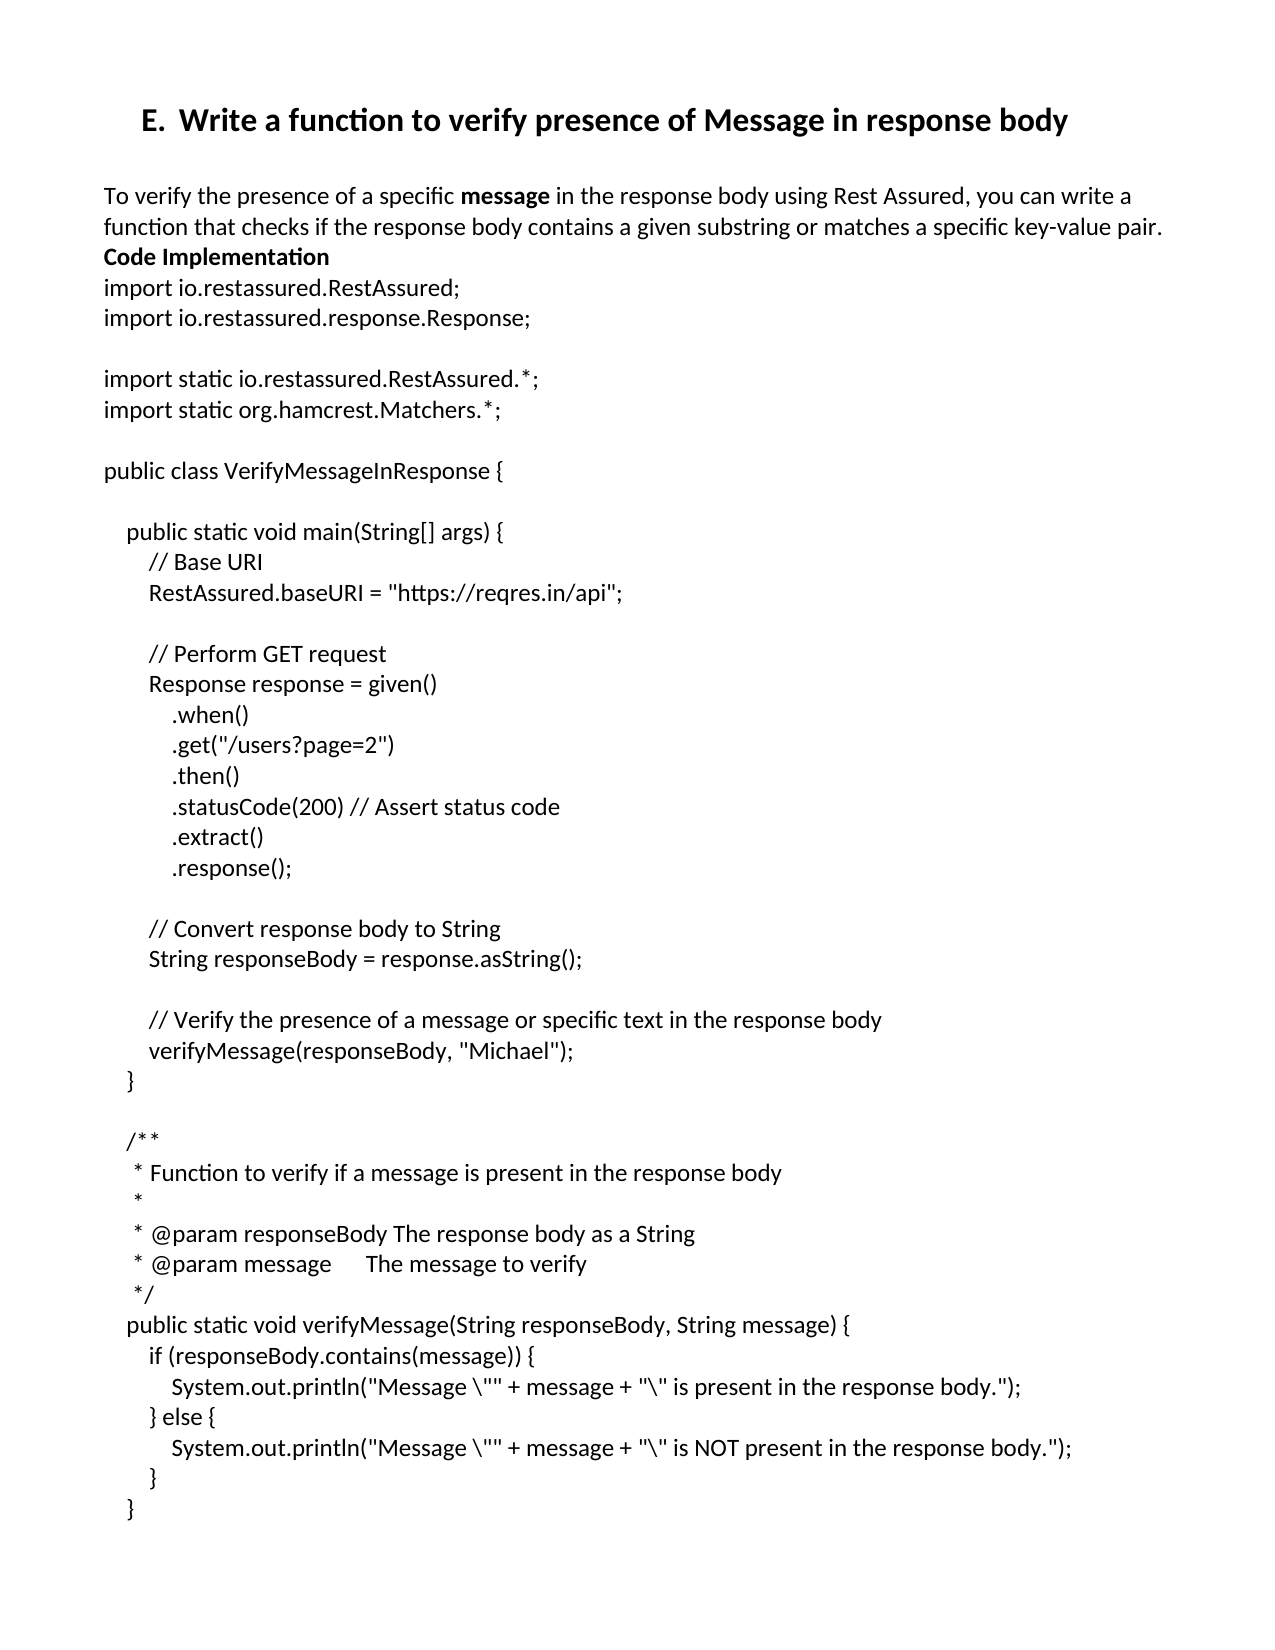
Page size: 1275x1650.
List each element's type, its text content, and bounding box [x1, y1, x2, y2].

text verifyMessage(responseBody, "Michael"); [103, 1035, 1211, 1065]
text * @param message The message to verify [103, 1248, 1211, 1279]
text * Function to verify if a message is present in the response body [103, 1157, 1211, 1187]
text public class VerifyMessageInResponse { [103, 455, 1211, 486]
text } [103, 1462, 1211, 1493]
text System.out.println("Message \"" + message + "\" is present in the response body."); [103, 1371, 1211, 1401]
text // Verify the presence of a message or specific text in the response body [103, 1004, 1211, 1035]
text RestAssured.baseURI = "https://reqres.in/api"; [103, 577, 1211, 608]
text import io.restassured.RestAssured; [103, 272, 1211, 302]
text .extract() [103, 821, 1211, 852]
text Code Implementation [103, 241, 1211, 272]
text } [103, 1493, 1211, 1523]
text To verify the presence of a specific message in the response body using Rest Assured, you can write a function that checks if the response body contains a given substring or matches a specific key-value pair. [103, 180, 1211, 241]
text System.out.println("Message \"" + message + "\" is NOT present in the response body."); [103, 1432, 1211, 1462]
text public static void verifyMessage(String responseBody, String message) { [103, 1309, 1211, 1340]
text /** [103, 1126, 1211, 1157]
list Write a function to verify presence of Message in response body [141, 99, 1211, 139]
text import static io.restassured.RestAssured.*; [103, 363, 1211, 394]
text import io.restassured.response.Response; [103, 302, 1211, 333]
text // Base URI [103, 547, 1211, 577]
text // Perform GET request [103, 638, 1211, 669]
text Response response = given() [103, 669, 1211, 699]
text import static org.hamcrest.Matchers.*; [103, 394, 1211, 424]
text */ [103, 1279, 1211, 1309]
text } [103, 1065, 1211, 1096]
text } else { [103, 1401, 1211, 1432]
text .statusCode(200) // Assert status code [103, 791, 1211, 821]
text public static void main(String[] args) { [103, 516, 1211, 547]
text .when() [103, 699, 1211, 730]
text // Convert response body to String [103, 913, 1211, 943]
text String responseBody = response.asString(); [103, 943, 1211, 974]
text .then() [103, 760, 1211, 791]
text if (responseBody.contains(message)) { [103, 1340, 1211, 1371]
text .response(); [103, 852, 1211, 882]
text * @param responseBody The response body as a String [103, 1218, 1211, 1248]
text .get("/users?page=2") [103, 730, 1211, 760]
text * [103, 1187, 1211, 1218]
